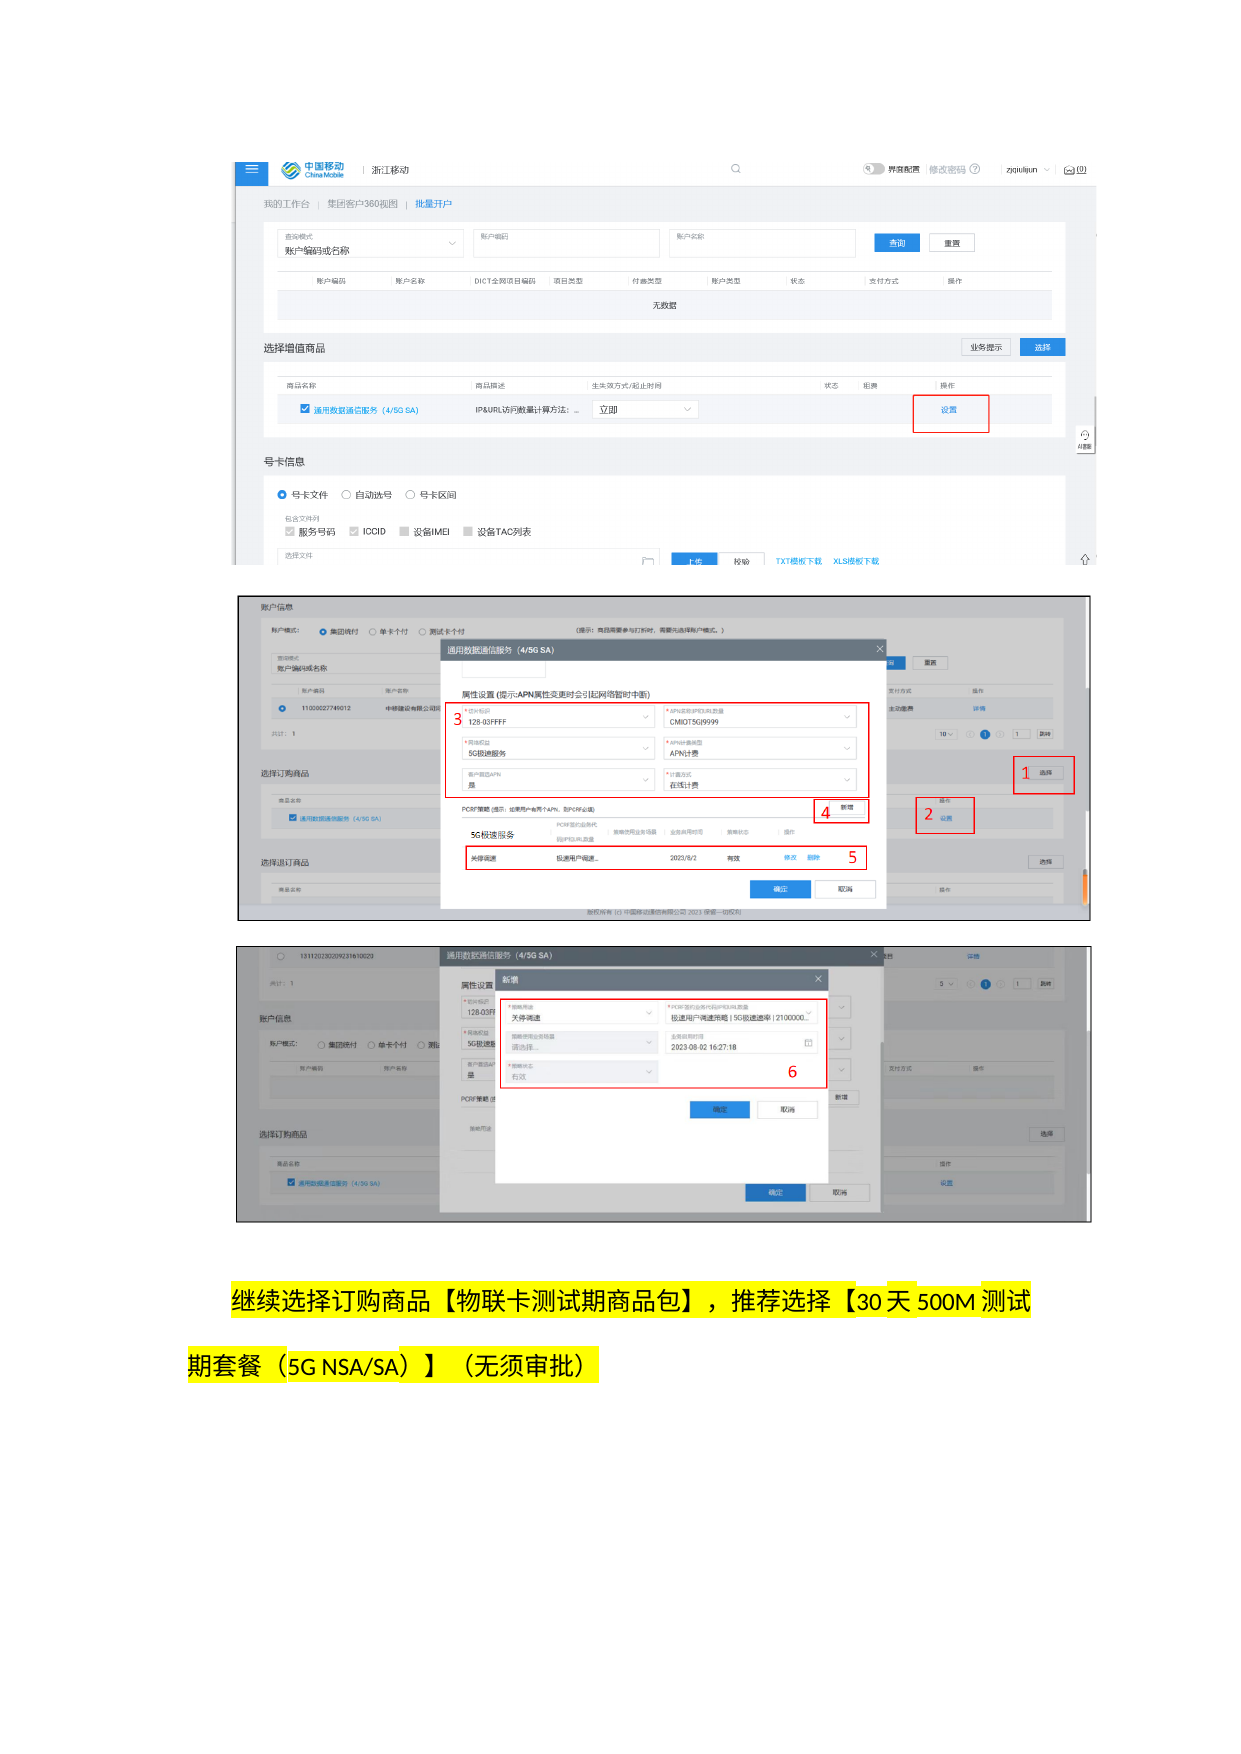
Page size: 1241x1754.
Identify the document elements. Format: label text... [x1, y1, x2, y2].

picture [231, 162, 1097, 565]
picture [231, 942, 1097, 1228]
picture [231, 584, 1096, 926]
text 继续选择订购商品【物联卡测试期商品包】，推荐选择【30天500M测试期套餐（5G NSA/SA）】（无须审批） [187, 1267, 1053, 1397]
